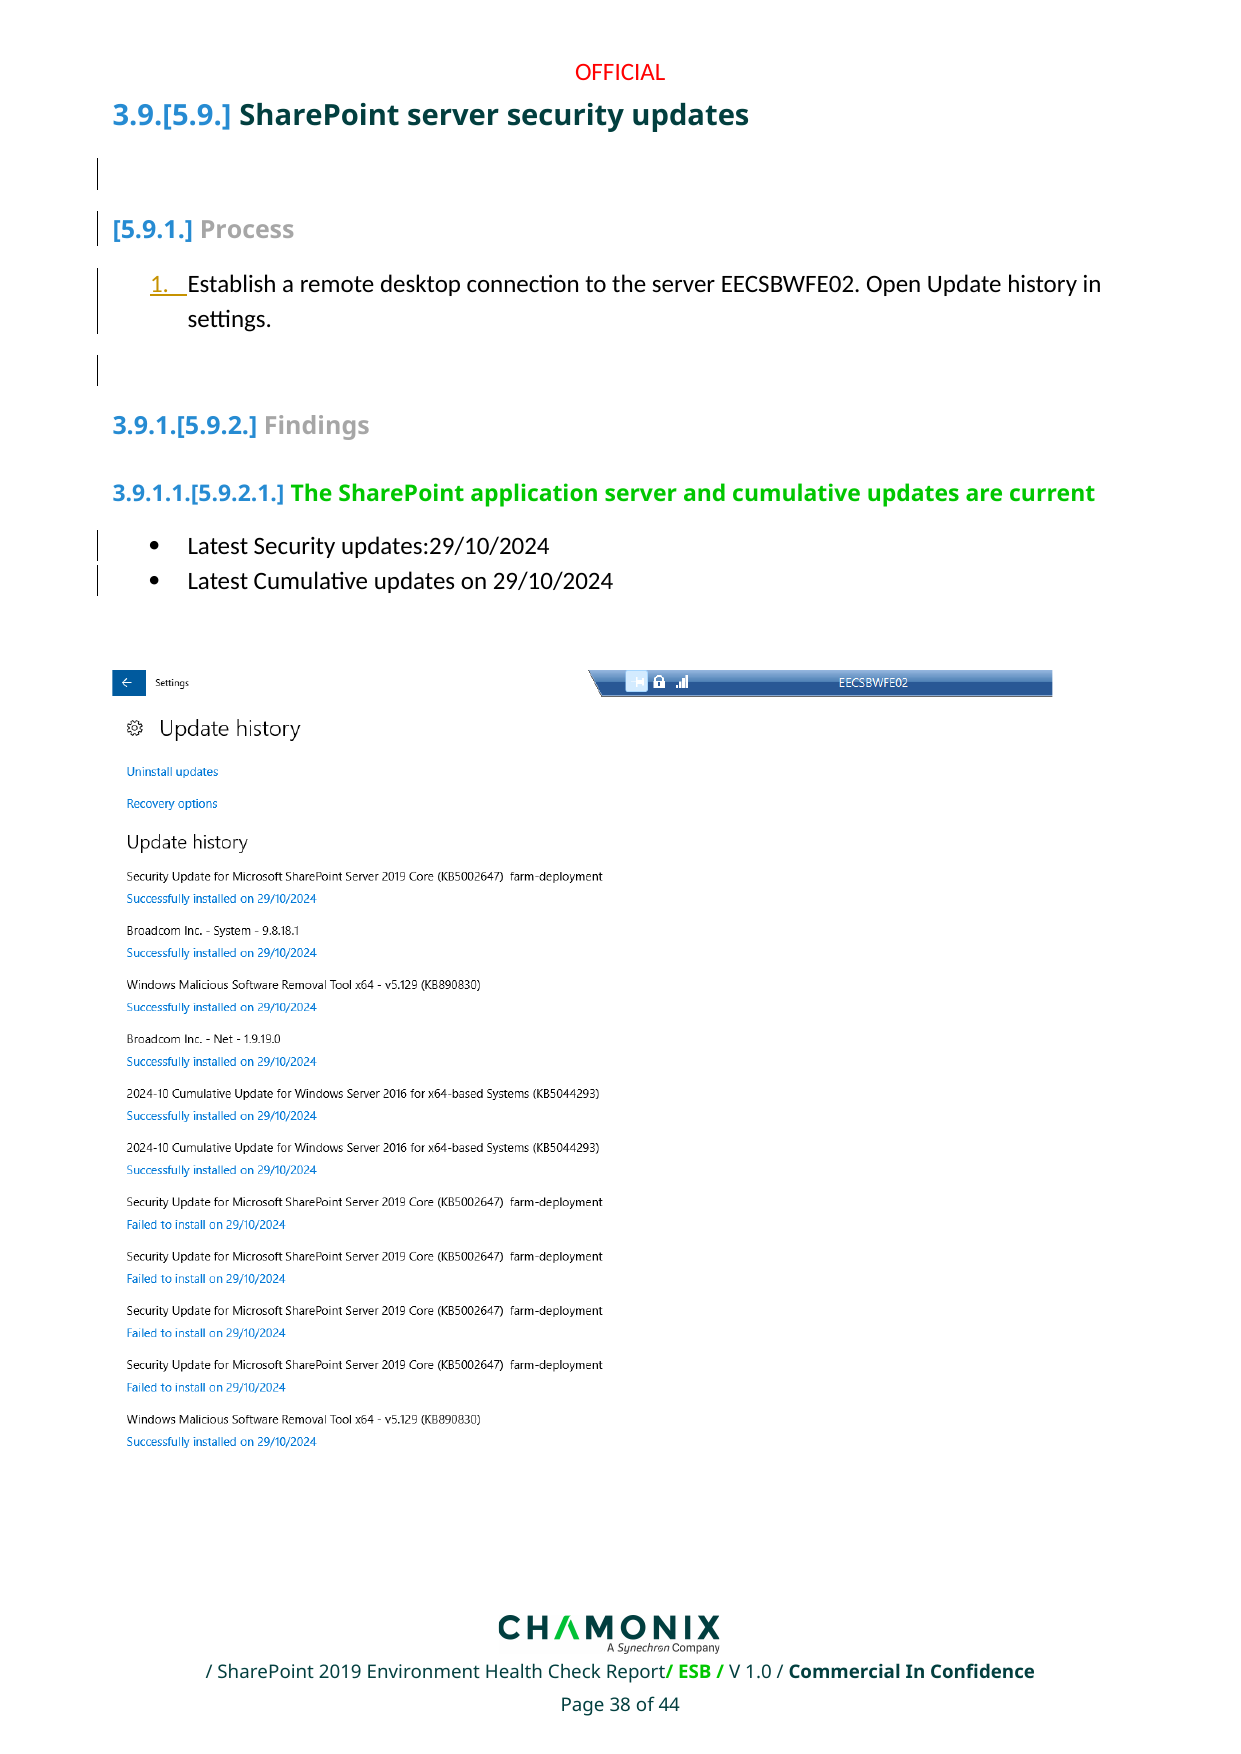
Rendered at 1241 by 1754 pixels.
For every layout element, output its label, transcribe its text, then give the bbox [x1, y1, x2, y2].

subtitle SharePoint server security updates [112, 94, 1128, 134]
subtitle The SharePoint application server and cumulative updates are current [112, 477, 1128, 508]
subtitle Process [112, 211, 1128, 246]
list Latest Security updates:29/10/2024 [150, 530, 1128, 561]
list Establish a remote desktop connection to the server EECSBWFE02. Open Update history in settings. [150, 268, 1128, 334]
picture [112, 670, 1053, 1459]
picture [498, 1615, 720, 1654]
list Latest Cumulative updates on 29/10/2024 [150, 565, 1128, 596]
subtitle Findings [112, 408, 1128, 442]
